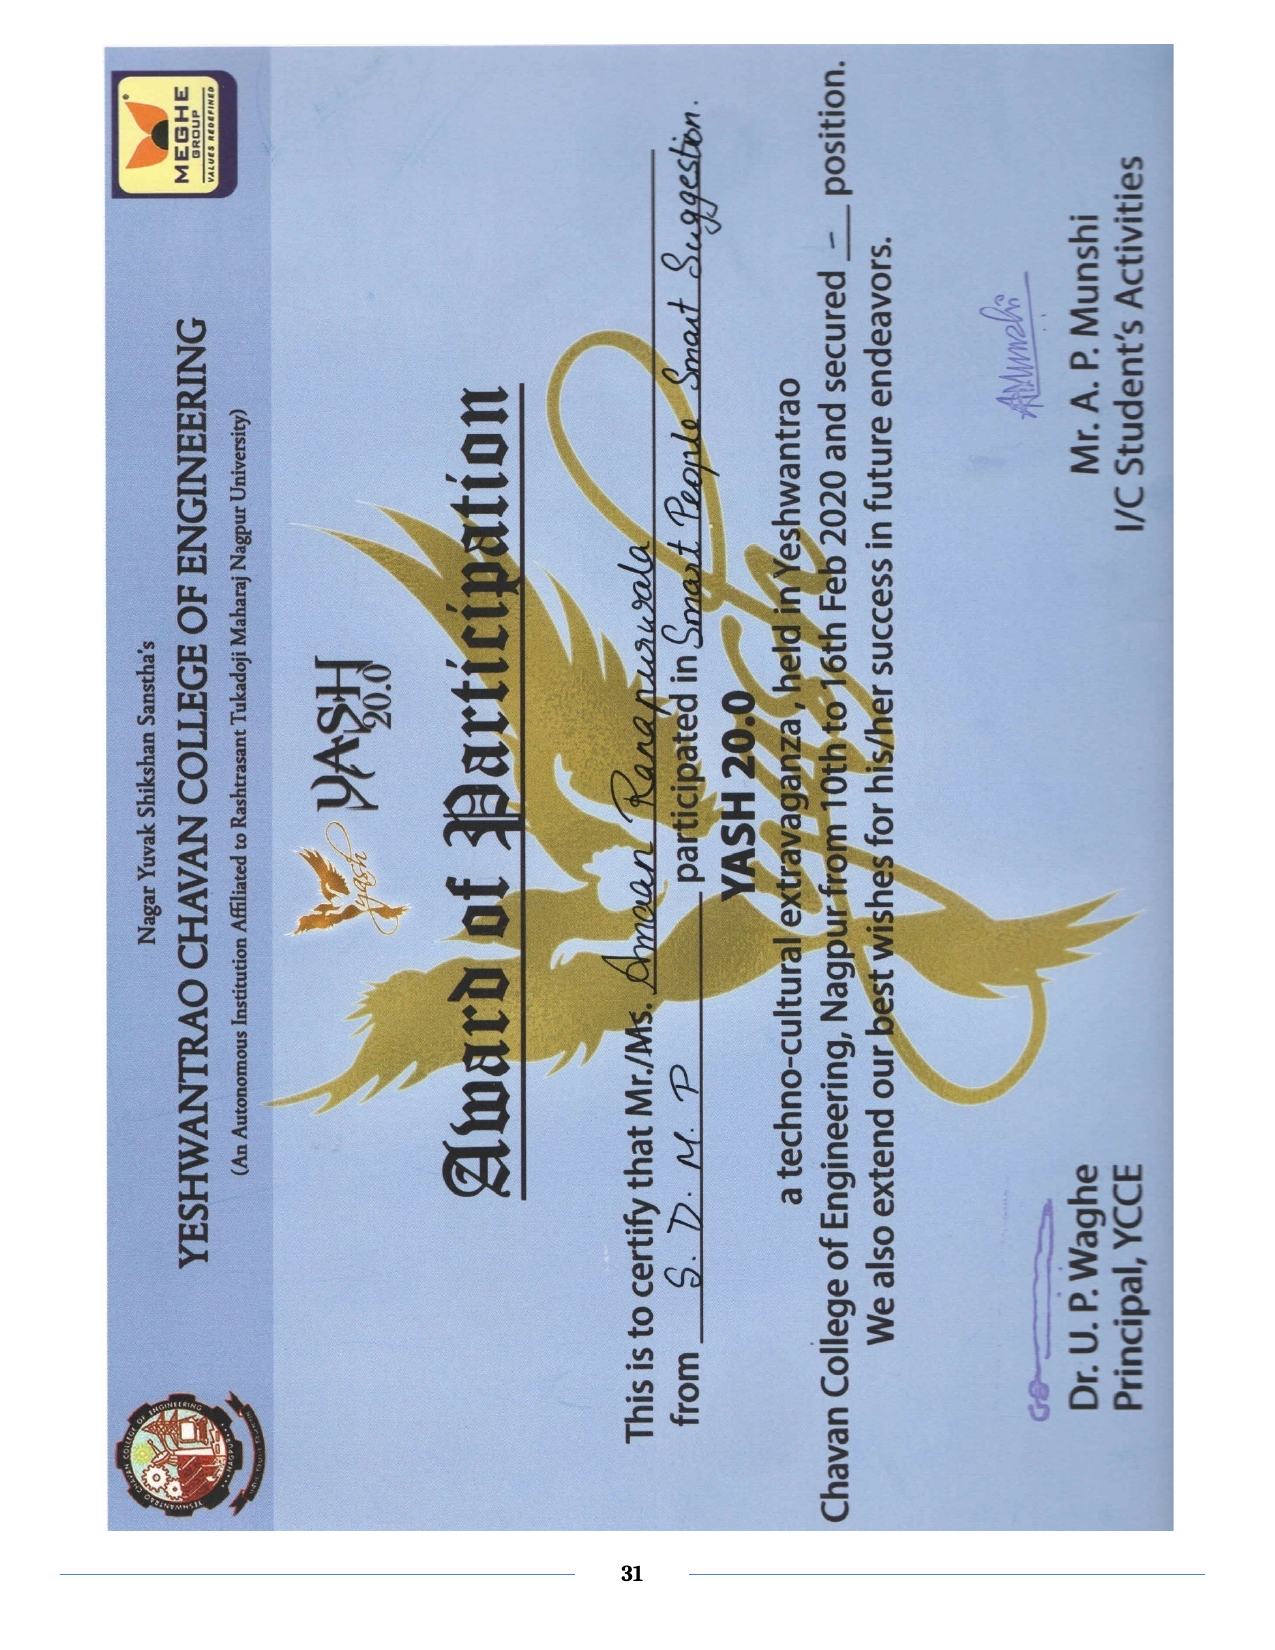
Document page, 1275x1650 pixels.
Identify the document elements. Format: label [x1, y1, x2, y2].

picture [102, 44, 1174, 1531]
